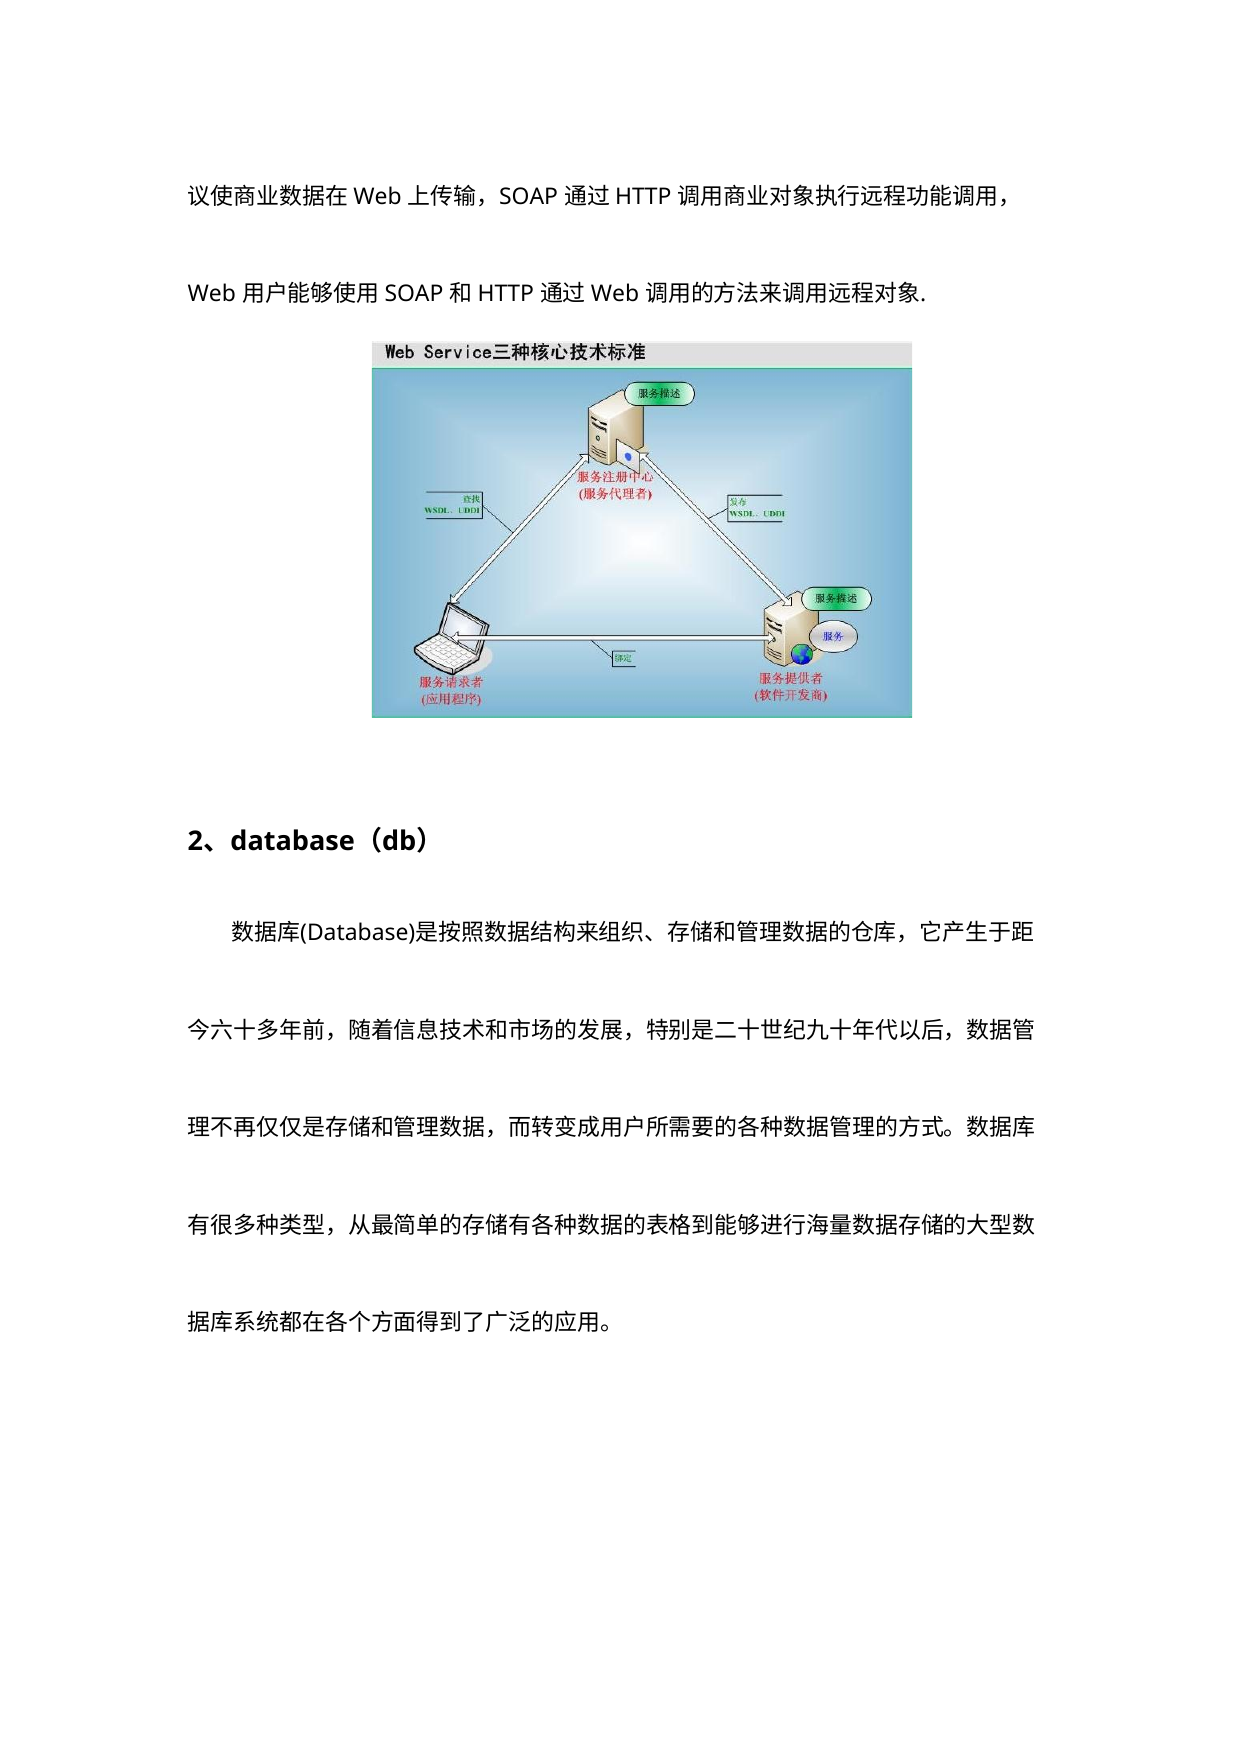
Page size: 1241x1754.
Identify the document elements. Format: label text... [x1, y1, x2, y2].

text 2、database（db） [187, 806, 1053, 871]
text 数据库(Database)是按照数据结构来组织、存储和管理数据的仓库，它产生于距今六十多年前，随着信息技术和市场的发展，特别是二十世纪九十年代以后，数据管理不再仅仅是存储和管理数据，而转变成用户所需要的各种数据管理的方式。数据库有很多种类型，从最简单的存储有各种数据的表格到能够进行海量数据存储的大型数据库系统都在各个方面得到了广泛的应用。 [187, 898, 1053, 1353]
picture [371, 341, 913, 718]
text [187, 162, 1053, 324]
